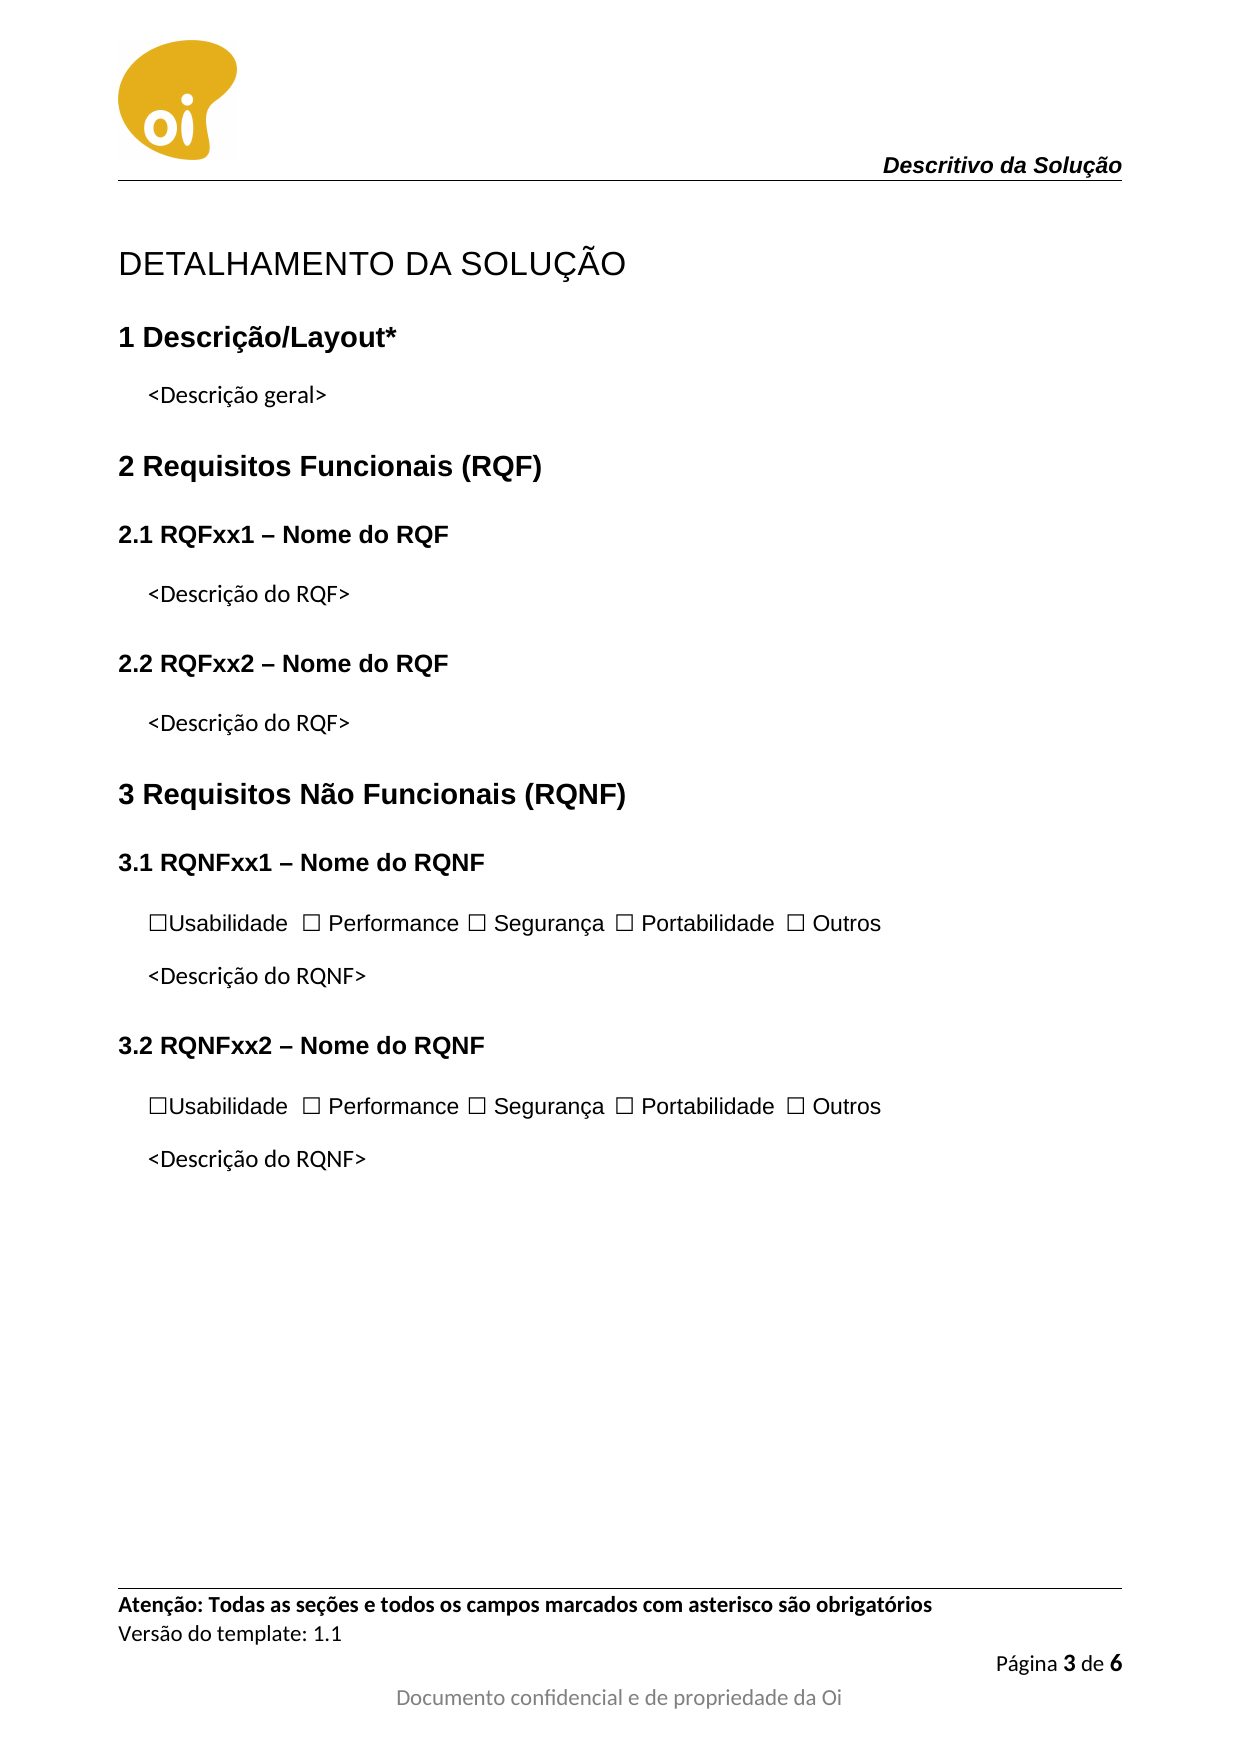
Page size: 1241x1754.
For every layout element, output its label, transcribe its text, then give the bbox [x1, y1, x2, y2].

subtitle Descrição/Layout* [118, 320, 1122, 354]
subtitle RQFxx1 – Nome do RQF [118, 520, 1122, 549]
table_header Outros [785, 907, 950, 938]
table_header Segurança [467, 907, 613, 938]
text <Descrição geral> [148, 379, 1122, 409]
table_header Usabilidade [148, 1090, 300, 1121]
subtitle RQFxx2 – Nome do RQF [118, 649, 1122, 677]
subtitle Requisitos Funcionais (RQF) [118, 449, 1122, 483]
table_header Usabilidade [148, 907, 300, 938]
subtitle RQNFxx1 – Nome do RQNF [118, 848, 1122, 877]
title Detalhamento da Solução [118, 244, 1122, 283]
table_header Portabilidade [614, 1090, 784, 1121]
table_header Performance [301, 1090, 466, 1121]
table_header Portabilidade [614, 907, 784, 938]
table_header Segurança [467, 1090, 613, 1121]
subtitle RQNFxx2 – Nome do RQNF [118, 1031, 1122, 1059]
text <Descrição do RQNF> [148, 960, 1122, 991]
text <Descrição do RQNF> [148, 1143, 1122, 1173]
table_header Performance [301, 907, 466, 938]
table_header Outros [785, 1090, 950, 1121]
text <Descrição do RQF> [148, 707, 1122, 737]
picture [118, 40, 237, 160]
text <Descrição do RQF> [148, 578, 1122, 609]
subtitle Requisitos Não Funcionais (RQNF) [118, 777, 1122, 811]
